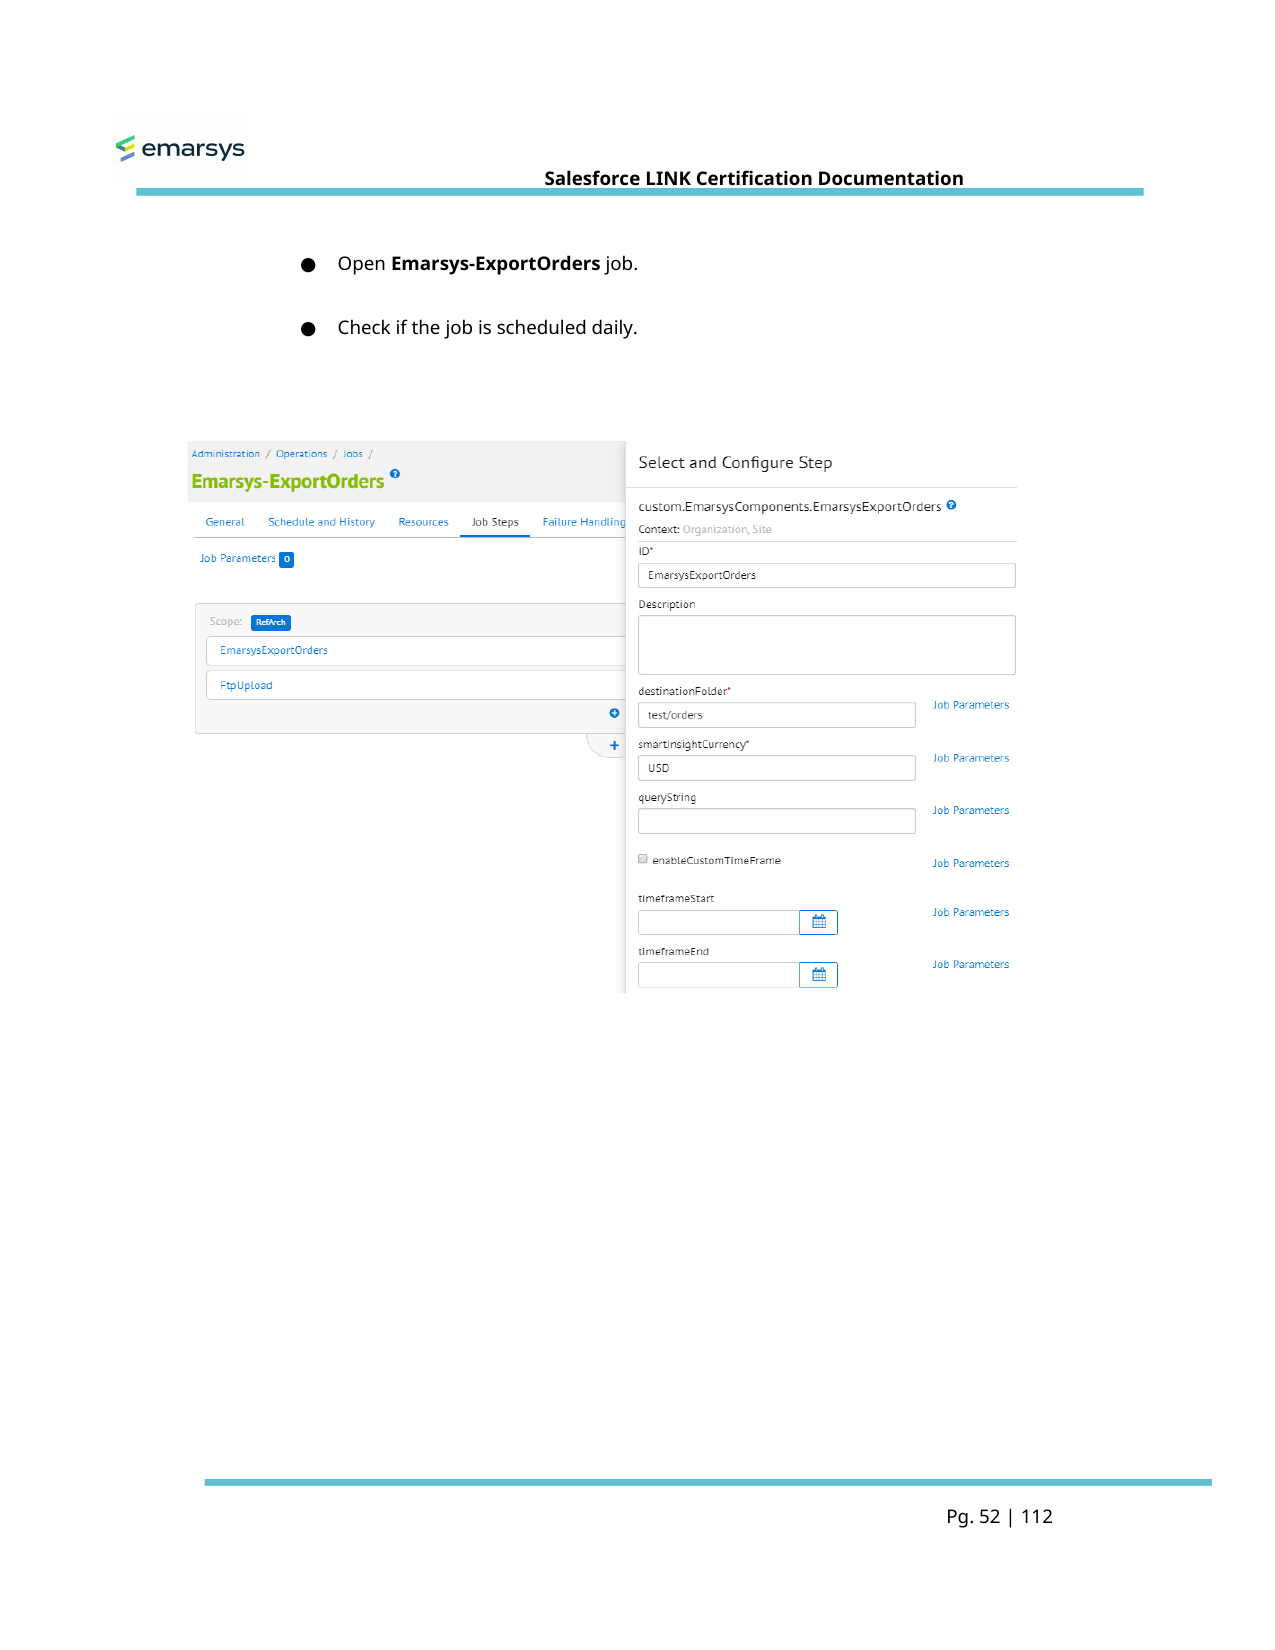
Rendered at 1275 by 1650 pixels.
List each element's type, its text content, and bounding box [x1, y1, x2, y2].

picture [204, 1479, 1212, 1486]
list Check if the job is scheduled daily. [300, 307, 1087, 345]
picture [136, 188, 1144, 196]
picture [113, 111, 247, 185]
list Open Emarsys-ExportOrders job. [300, 243, 1087, 282]
picture [187, 441, 1018, 993]
